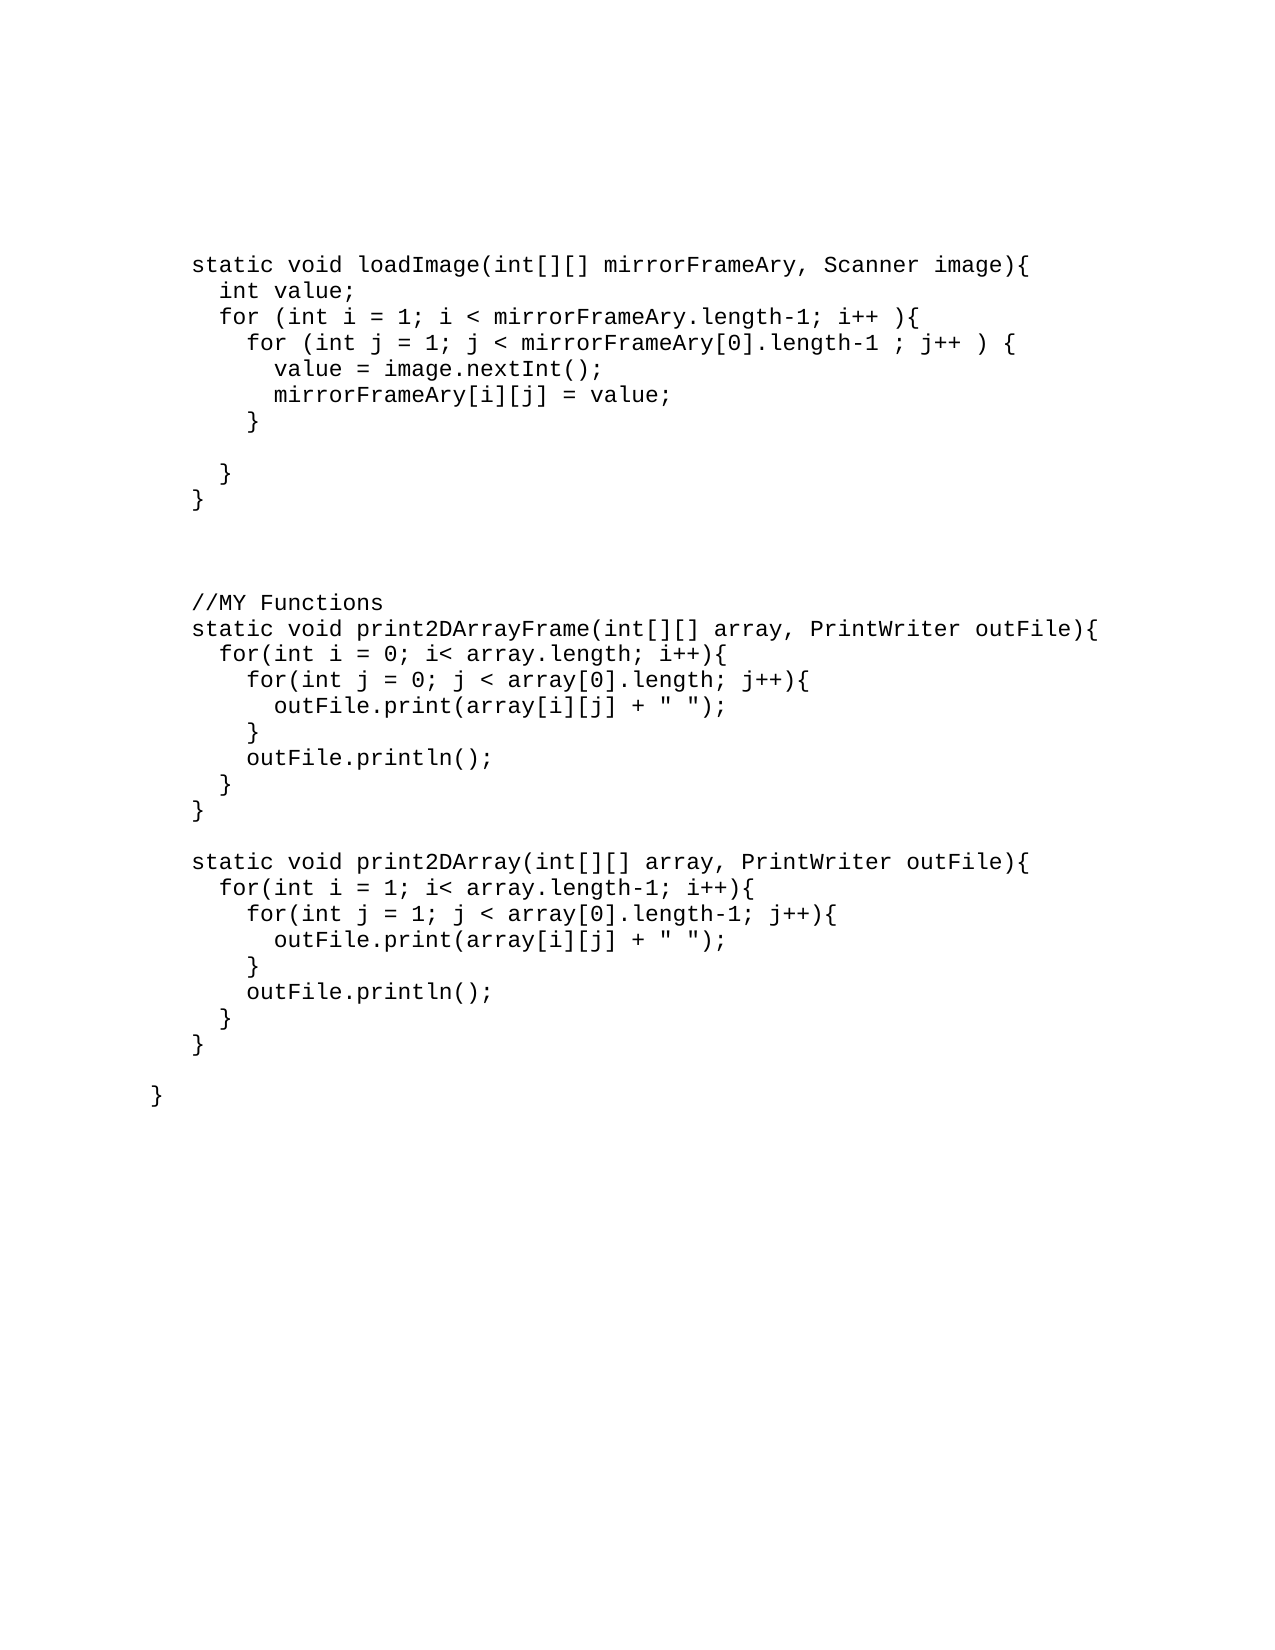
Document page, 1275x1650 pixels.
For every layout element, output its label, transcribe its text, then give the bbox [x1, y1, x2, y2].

text for(int i = 1; i< array.length-1; i++){ [150, 876, 1125, 902]
text for(int j = 0; j < array[0].length; j++){ [150, 669, 1125, 695]
text for (int j = 1; j < mirrorFrameAry[0].length-1 ; j++ ) { [150, 332, 1125, 357]
text //MY Functions [150, 591, 1125, 617]
text for(int i = 0; i< array.length; i++){ [150, 643, 1125, 669]
text outFile.println(); [150, 747, 1125, 772]
text } [150, 721, 1125, 747]
text } [150, 487, 1125, 513]
text outFile.print(array[i][j] + " "); [150, 695, 1125, 721]
text for(int j = 1; j < array[0].length-1; j++){ [150, 902, 1125, 928]
text outFile.println(); [150, 980, 1125, 1006]
text for (int i = 1; i < mirrorFrameAry.length-1; i++ ){ [150, 306, 1125, 332]
text } [150, 1084, 1125, 1110]
text } [150, 461, 1125, 487]
text } [150, 1006, 1125, 1032]
text static void print2DArrayFrame(int[][] array, PrintWriter outFile){ [150, 617, 1125, 643]
text outFile.print(array[i][j] + " "); [150, 928, 1125, 954]
text value = image.nextInt(); [150, 357, 1125, 383]
text static void print2DArray(int[][] array, PrintWriter outFile){ [150, 850, 1125, 876]
text int value; [150, 280, 1125, 306]
text } [150, 954, 1125, 980]
text } [150, 409, 1125, 435]
text static void loadImage(int[][] mirrorFrameAry, Scanner image){ [150, 254, 1125, 280]
text } [150, 798, 1125, 824]
text } [150, 772, 1125, 798]
text mirrorFrameAry[i][j] = value; [150, 383, 1125, 409]
text } [150, 1032, 1125, 1058]
